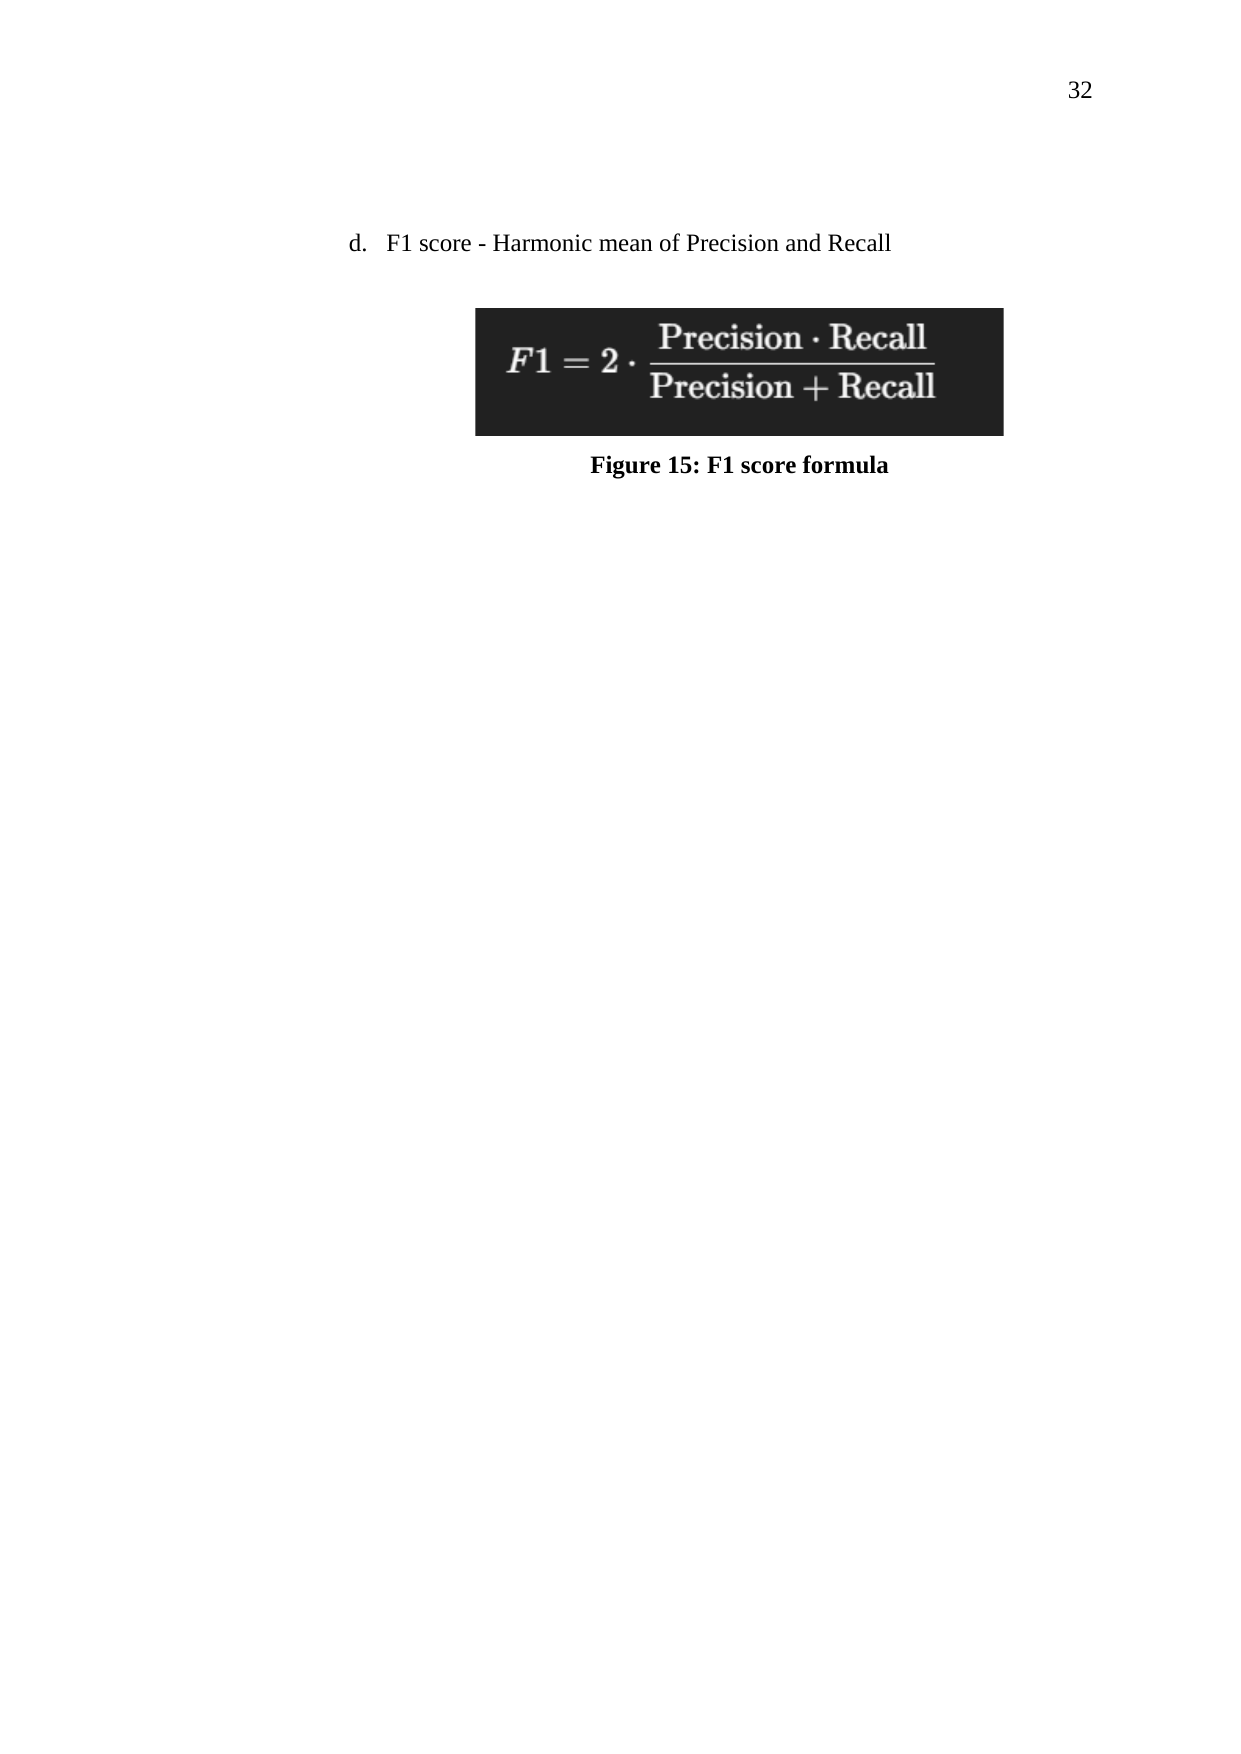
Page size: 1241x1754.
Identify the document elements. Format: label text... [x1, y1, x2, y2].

picture [475, 308, 1004, 436]
list F1 score - Harmonic mean of Precision and Recall [349, 228, 1092, 257]
text Figure 15: F1 score formula [386, 450, 1092, 479]
